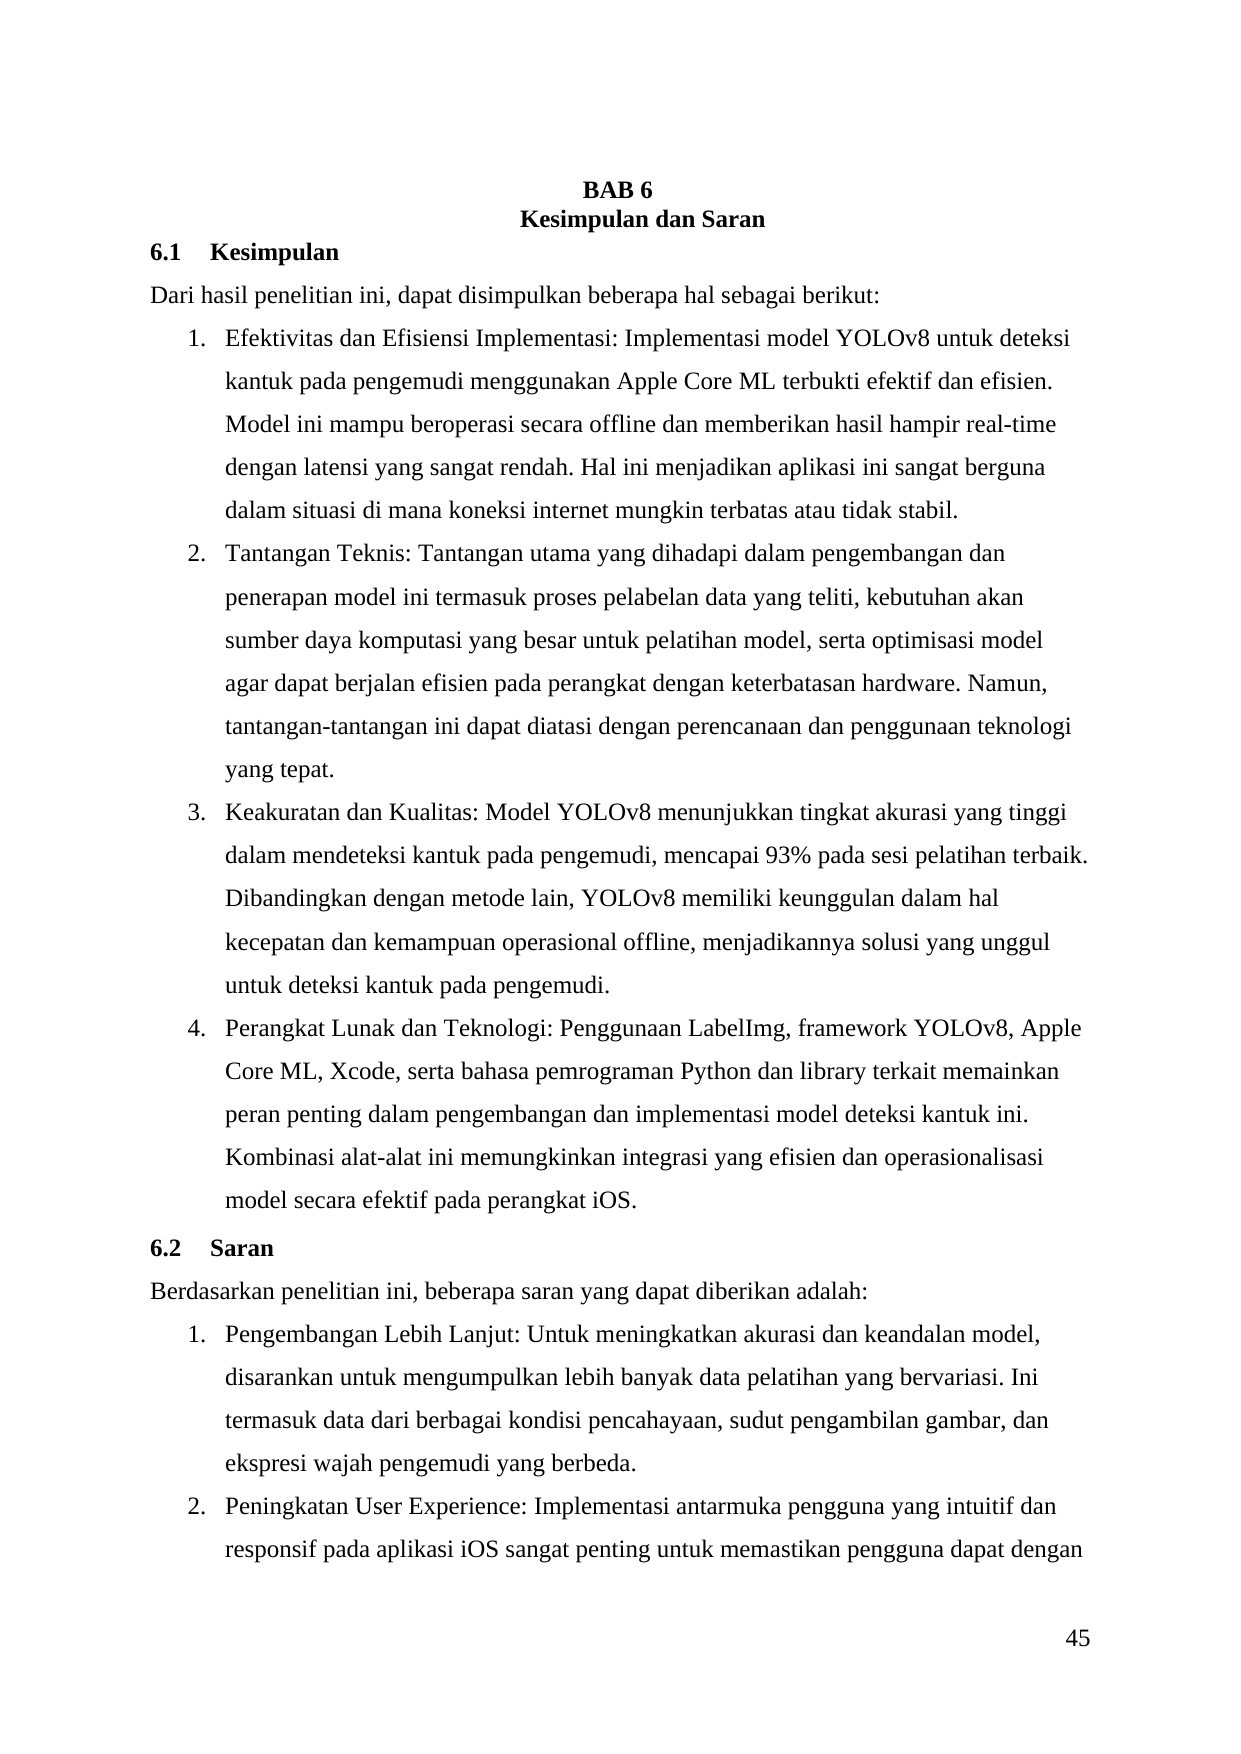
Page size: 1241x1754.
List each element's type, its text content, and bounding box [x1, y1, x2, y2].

subtitle Saran [150, 1233, 1090, 1261]
list Pengembangan Lebih Lanjut: Untuk meningkatkan akurasi dan keandalan model, disarankan untuk mengumpulkan lebih banyak data pelatihan yang bervariasi. Ini termasuk data dari berbagai kondisi pencahayaan, sudut pengambilan gambar, dan ekspresi wajah pengemudi yang berbeda. [187, 1319, 1090, 1477]
list Keakuratan dan Kualitas: Model YOLOv8 menunjukkan tingkat akurasi yang tinggi dalam mendeteksi kantuk pada pengemudi, mencapai 93% pada sesi pelatihan terbaik. Dibandingkan dengan metode lain, YOLOv8 memiliki keunggulan dalam hal kecepatan dan kemampuan operasional offline, menjadikannya solusi yang unggul untuk deteksi kantuk pada pengemudi. [187, 797, 1090, 998]
subtitle Kesimpulan [150, 237, 1090, 265]
subtitle Kesimpulan dan Saran [150, 175, 1090, 232]
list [187, 1491, 1090, 1563]
text Dari hasil penelitian ini, dapat disimpulkan beberapa hal sebagai berikut: [150, 280, 1090, 308]
list Efektivitas dan Efisiensi Implementasi: Implementasi model YOLOv8 untuk deteksi kantuk pada pengemudi menggunakan Apple Core ML terbukti efektif dan efisien. Model ini mampu beroperasi secara offline dan memberikan hasil hampir real-time dengan latensi yang sangat rendah. Hal ini menjadikan aplikasi ini sangat berguna dalam situasi di mana koneksi internet mungkin terbatas atau tidak stabil. [187, 323, 1090, 524]
text Berdasarkan penelitian ini, beberapa saran yang dapat diberikan adalah: [150, 1276, 1090, 1304]
list Tantangan Teknis: Tantangan utama yang dihadapi dalam pengembangan dan penerapan model ini termasuk proses pelabelan data yang teliti, kebutuhan akan sumber daya komputasi yang besar untuk pelatihan model, serta optimisasi model agar dapat berjalan efisien pada perangkat dengan keterbatasan hardware. Namun, tantangan-tantangan ini dapat diatasi dengan perencanaan dan penggunaan teknologi yang tepat. [187, 538, 1090, 783]
list Perangkat Lunak dan Teknologi: Penggunaan LabelImg, framework YOLOv8, Apple Core ML, Xcode, serta bahasa pemrograman Python dan library terkait memainkan peran penting dalam pengembangan dan implementasi model deteksi kantuk ini. Kombinasi alat-alat ini memungkinkan integrasi yang efisien dan operasionalisasi model secara efektif pada perangkat iOS. [187, 1013, 1090, 1214]
